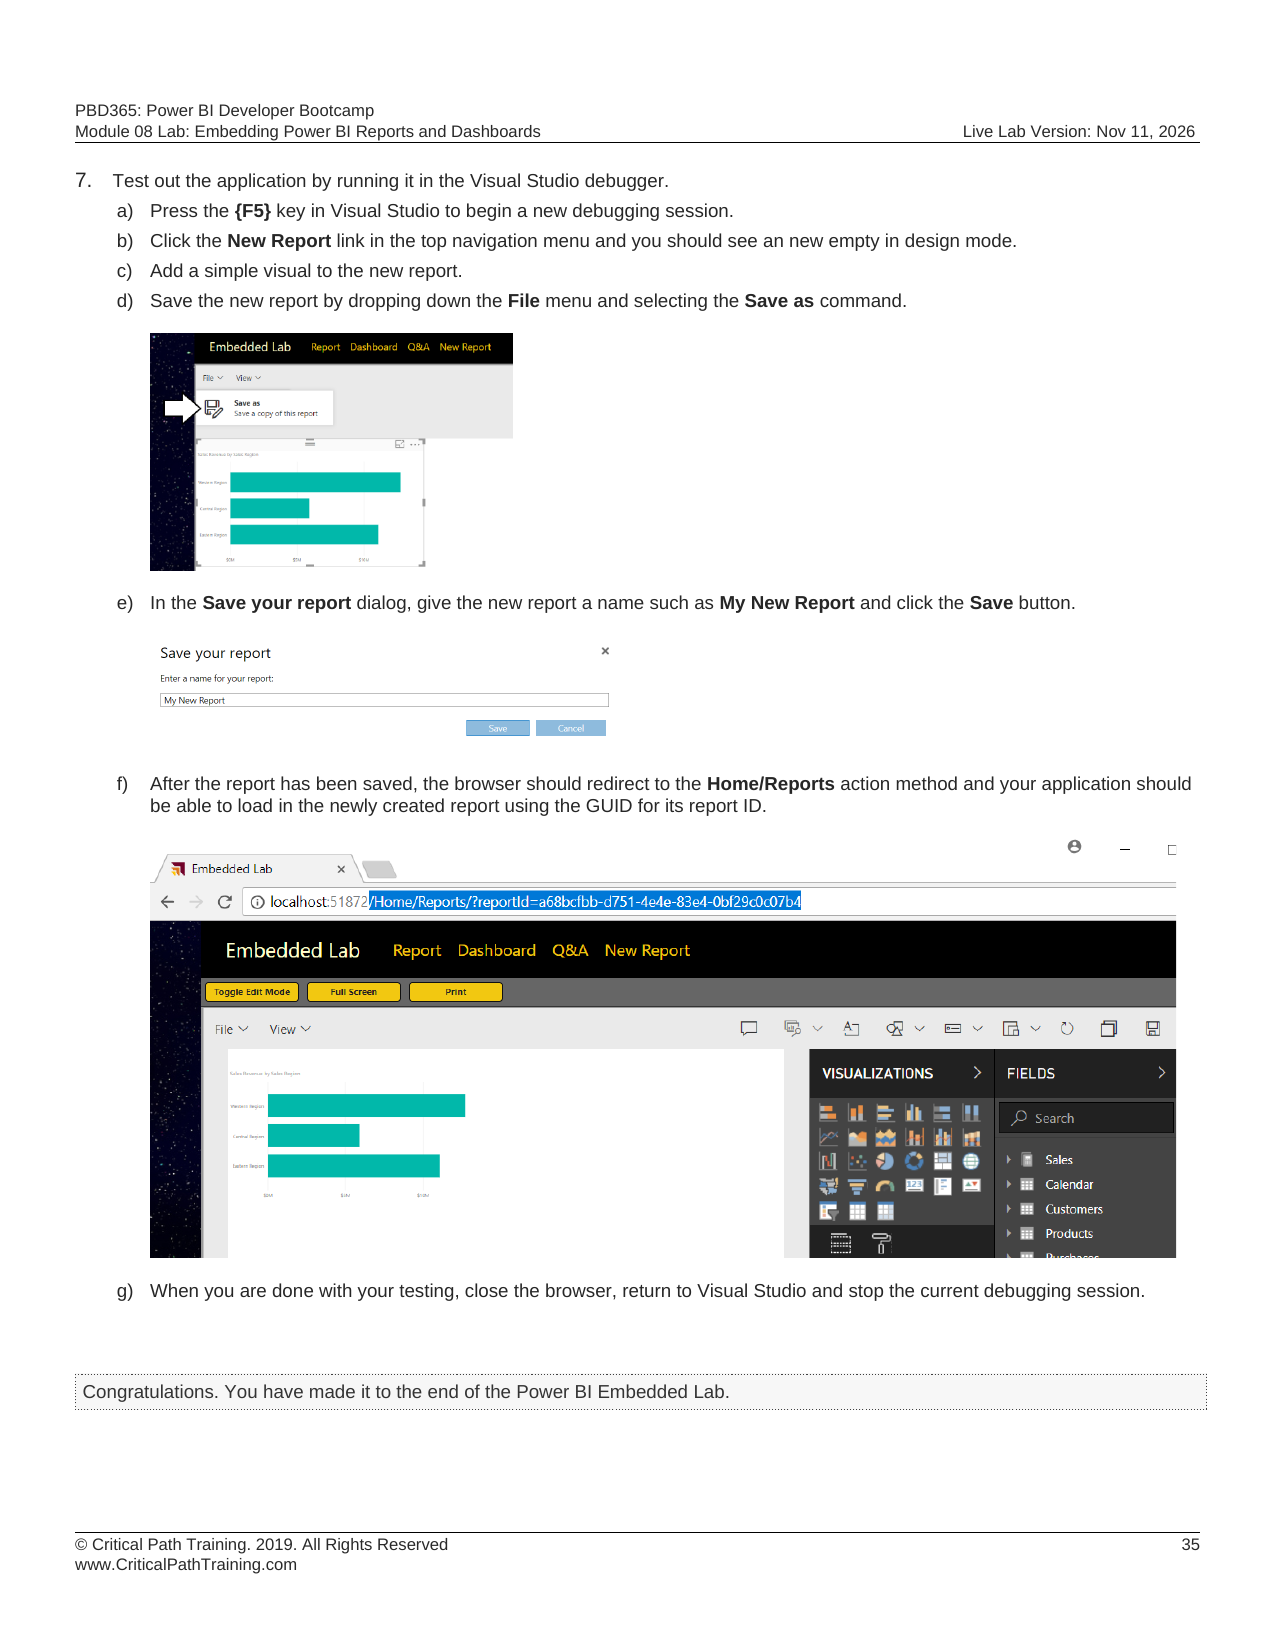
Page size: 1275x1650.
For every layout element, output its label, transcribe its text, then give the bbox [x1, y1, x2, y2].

text In the Save your report dialog, give the new report a name such as My New Report and click the Save button. [117, 592, 1200, 613]
picture [150, 333, 513, 571]
text Save the new report by dropping down the File menu and selecting the Save as command. [117, 290, 1200, 311]
text Click the New Report link in the top navigation menu and you should see an new empty in design mode. [117, 230, 1200, 251]
picture [150, 635, 620, 751]
text Test out the application by running it in the Visual Studio debugger. [75, 168, 1200, 192]
text When you are done with your testing, close the browser, return to Visual Studio and stop the current debugging session. [117, 1280, 1200, 1301]
text Add a simple visual to the new report. [117, 260, 1200, 281]
text After the report has been saved, the browser should redirect to the Home/Reports action method and your application should be able to load in the newly created report using the GUID for its report ID. [117, 773, 1200, 816]
text Congratulations. You have made it to the end of the Power BI Embedded Lab. [75, 1373, 1207, 1410]
picture [150, 837, 1177, 1258]
text Press the {F5} key in Visual Studio to begin a new debugging session. [117, 200, 1200, 222]
